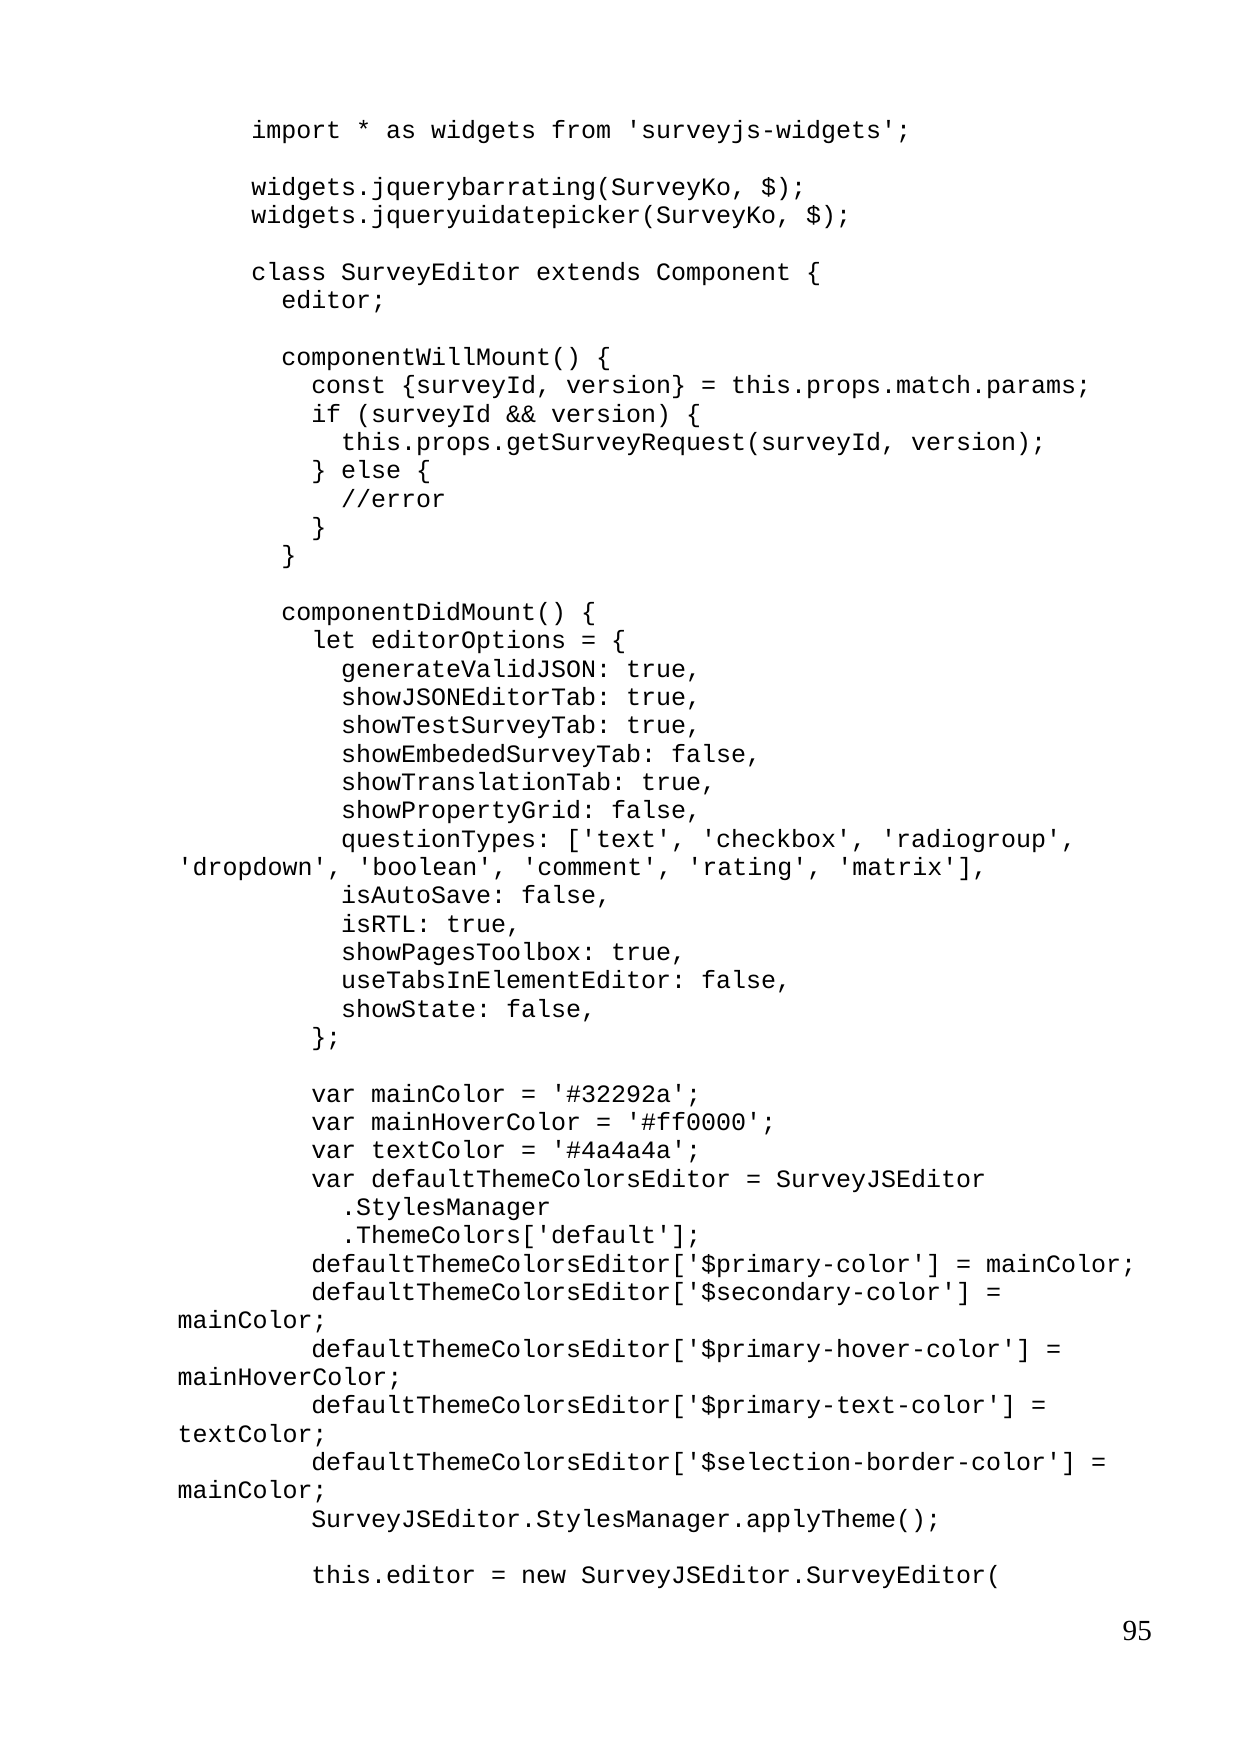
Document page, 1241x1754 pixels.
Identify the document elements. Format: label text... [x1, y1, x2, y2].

text showTranslationTab: true, [177, 770, 1152, 798]
text showEmbededSurveyTab: false, [177, 741, 1152, 770]
text let editorOptions = { [177, 628, 1152, 656]
text var mainColor = '#32292a'; [177, 1081, 1152, 1110]
text if (surveyId && version) { [177, 401, 1152, 430]
text var defaultThemeColorsEditor = SurveyJSEditor [177, 1166, 1152, 1195]
text useTabsInElementEditor: false, [177, 968, 1152, 996]
text }; [177, 1025, 1152, 1053]
text var textColor = '#4a4a4a'; [177, 1138, 1152, 1166]
text class SurveyEditor extends Component { [177, 260, 1152, 288]
text defaultThemeColorsEditor['$selection-border-color'] = mainColor; [177, 1450, 1152, 1506]
text } else { [177, 458, 1152, 486]
text } [177, 515, 1152, 543]
text editor; [177, 288, 1152, 316]
text componentDidMount() { [177, 600, 1152, 628]
text questionTypes: ['text', 'checkbox', 'radiogroup', 'dropdown', 'boolean', 'comment', 'rating', 'matrix'], [177, 826, 1152, 883]
text //error [177, 486, 1152, 515]
text showState: false, [177, 996, 1152, 1025]
text isRTL: true, [177, 911, 1152, 940]
text widgets.jqueryuidatepicker(SurveyKo, $); [177, 203, 1152, 231]
text .StylesManager [177, 1195, 1152, 1223]
text defaultThemeColorsEditor['$primary-color'] = mainColor; [177, 1251, 1152, 1280]
text .ThemeColors['default']; [177, 1223, 1152, 1251]
text SurveyJSEditor.StylesManager.applyTheme(); [177, 1506, 1152, 1535]
text componentWillMount() { [177, 345, 1152, 373]
text showJSONEditorTab: true, [177, 685, 1152, 713]
text generateValidJSON: true, [177, 656, 1152, 685]
text import * as widgets from 'surveyjs-widgets'; [177, 118, 1152, 146]
text widgets.jquerybarrating(SurveyKo, $); [177, 175, 1152, 203]
text this.editor = new SurveyJSEditor.SurveyEditor( [177, 1563, 1152, 1591]
text defaultThemeColorsEditor['$secondary-color'] = mainColor; [177, 1280, 1152, 1336]
text defaultThemeColorsEditor['$primary-hover-color'] = mainHoverColor; [177, 1336, 1152, 1393]
text showPropertyGrid: false, [177, 798, 1152, 826]
text var mainHoverColor = '#ff0000'; [177, 1110, 1152, 1138]
text showPagesToolbox: true, [177, 940, 1152, 968]
text } [177, 543, 1152, 571]
text showTestSurveyTab: true, [177, 713, 1152, 741]
text isAutoSave: false, [177, 883, 1152, 911]
text const {surveyId, version} = this.props.match.params; [177, 373, 1152, 401]
text defaultThemeColorsEditor['$primary-text-color'] = textColor; [177, 1393, 1152, 1450]
text this.props.getSurveyRequest(surveyId, version); [177, 430, 1152, 458]
